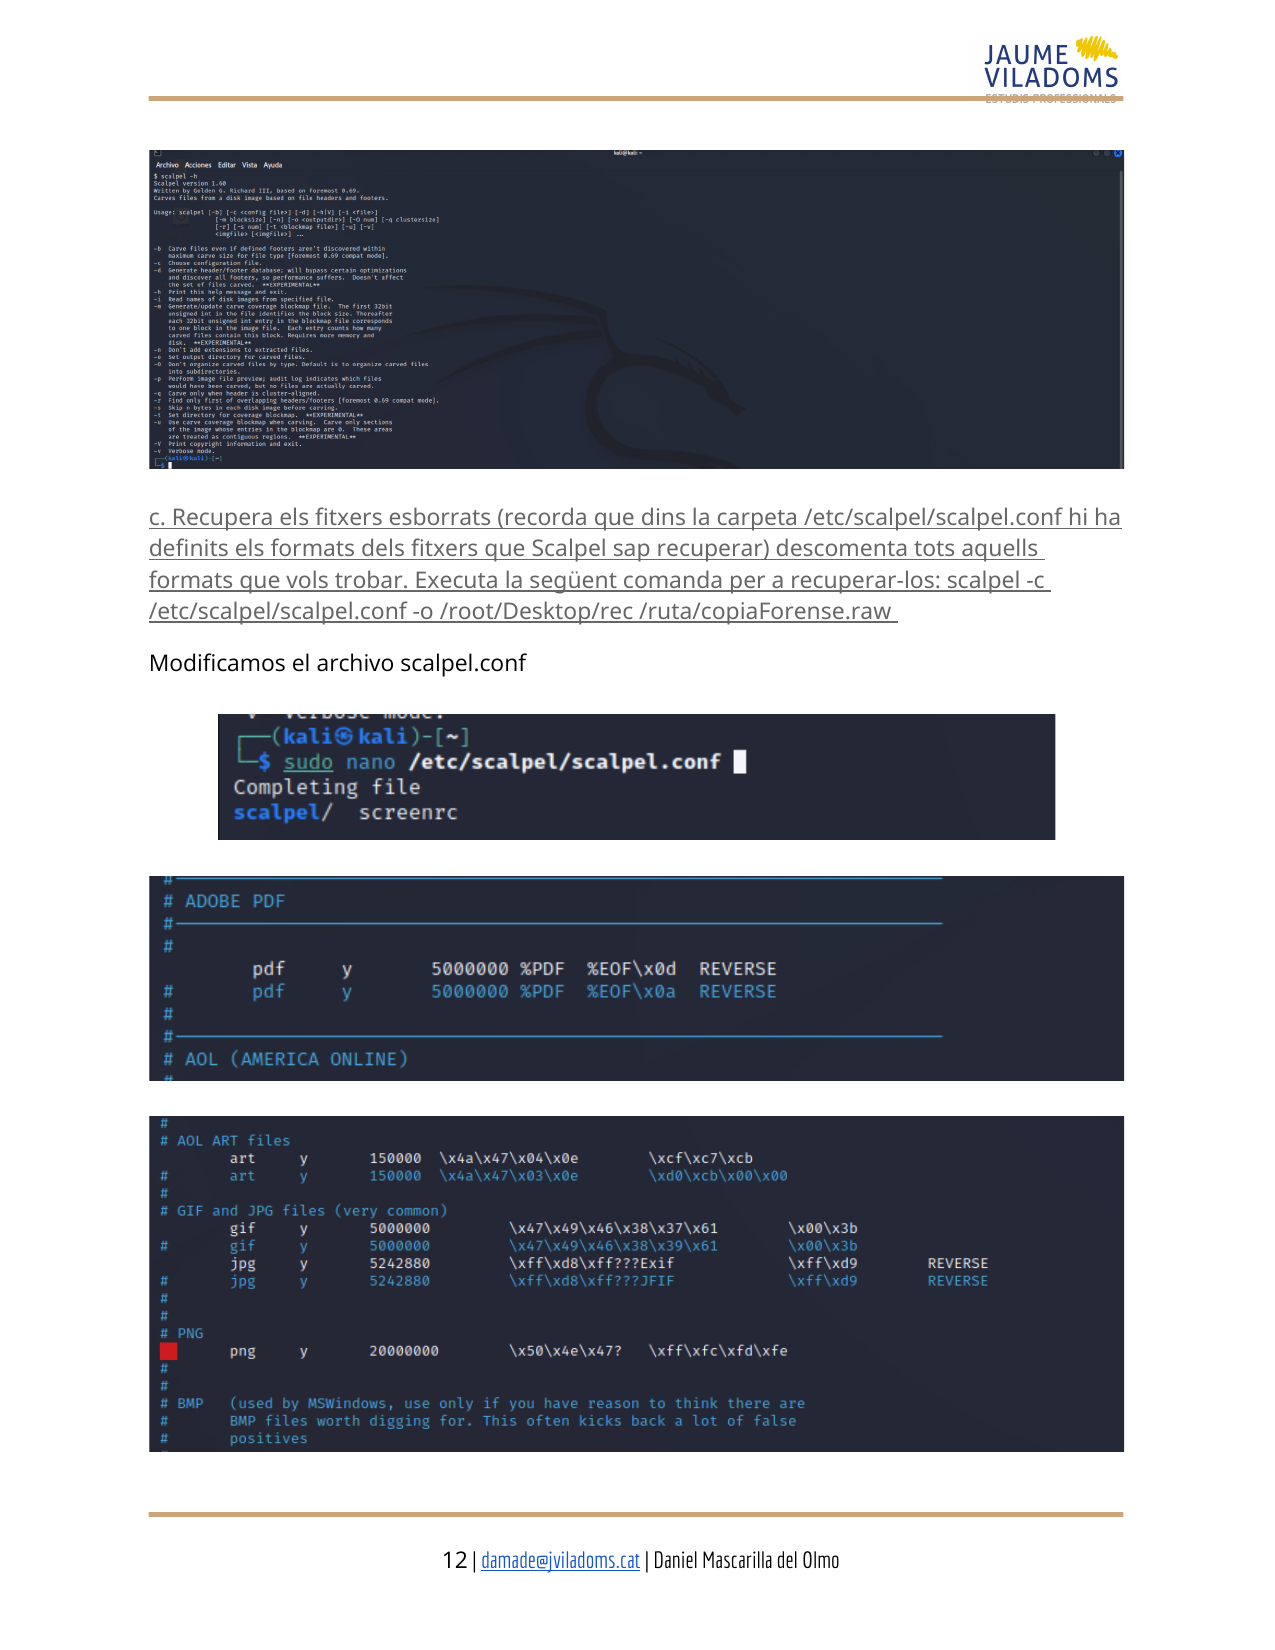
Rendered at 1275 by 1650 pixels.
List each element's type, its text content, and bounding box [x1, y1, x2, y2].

picture [148, 36, 1125, 107]
picture [149, 1116, 1125, 1452]
picture [149, 150, 1125, 469]
picture [218, 714, 1056, 840]
text Modificamos el archivo scalpel.conf [148, 647, 1125, 678]
picture [148, 1512, 1124, 1517]
picture [149, 876, 1125, 1081]
subtitle c. Recupera els fitxers esborrats (recorda que dins la carpeta /etc/scalpel/scalpel.conf hi ha definits els formats dels fitxers que Scalpel sap recuperar) descomenta tots aquells formats que vols trobar. Executa la següent comanda per a recuperar-los: scalpel -c /etc/scalpel/scalpel.conf -o /root/Desktop/rec /ruta/copiaForense.raw [148, 501, 1125, 626]
